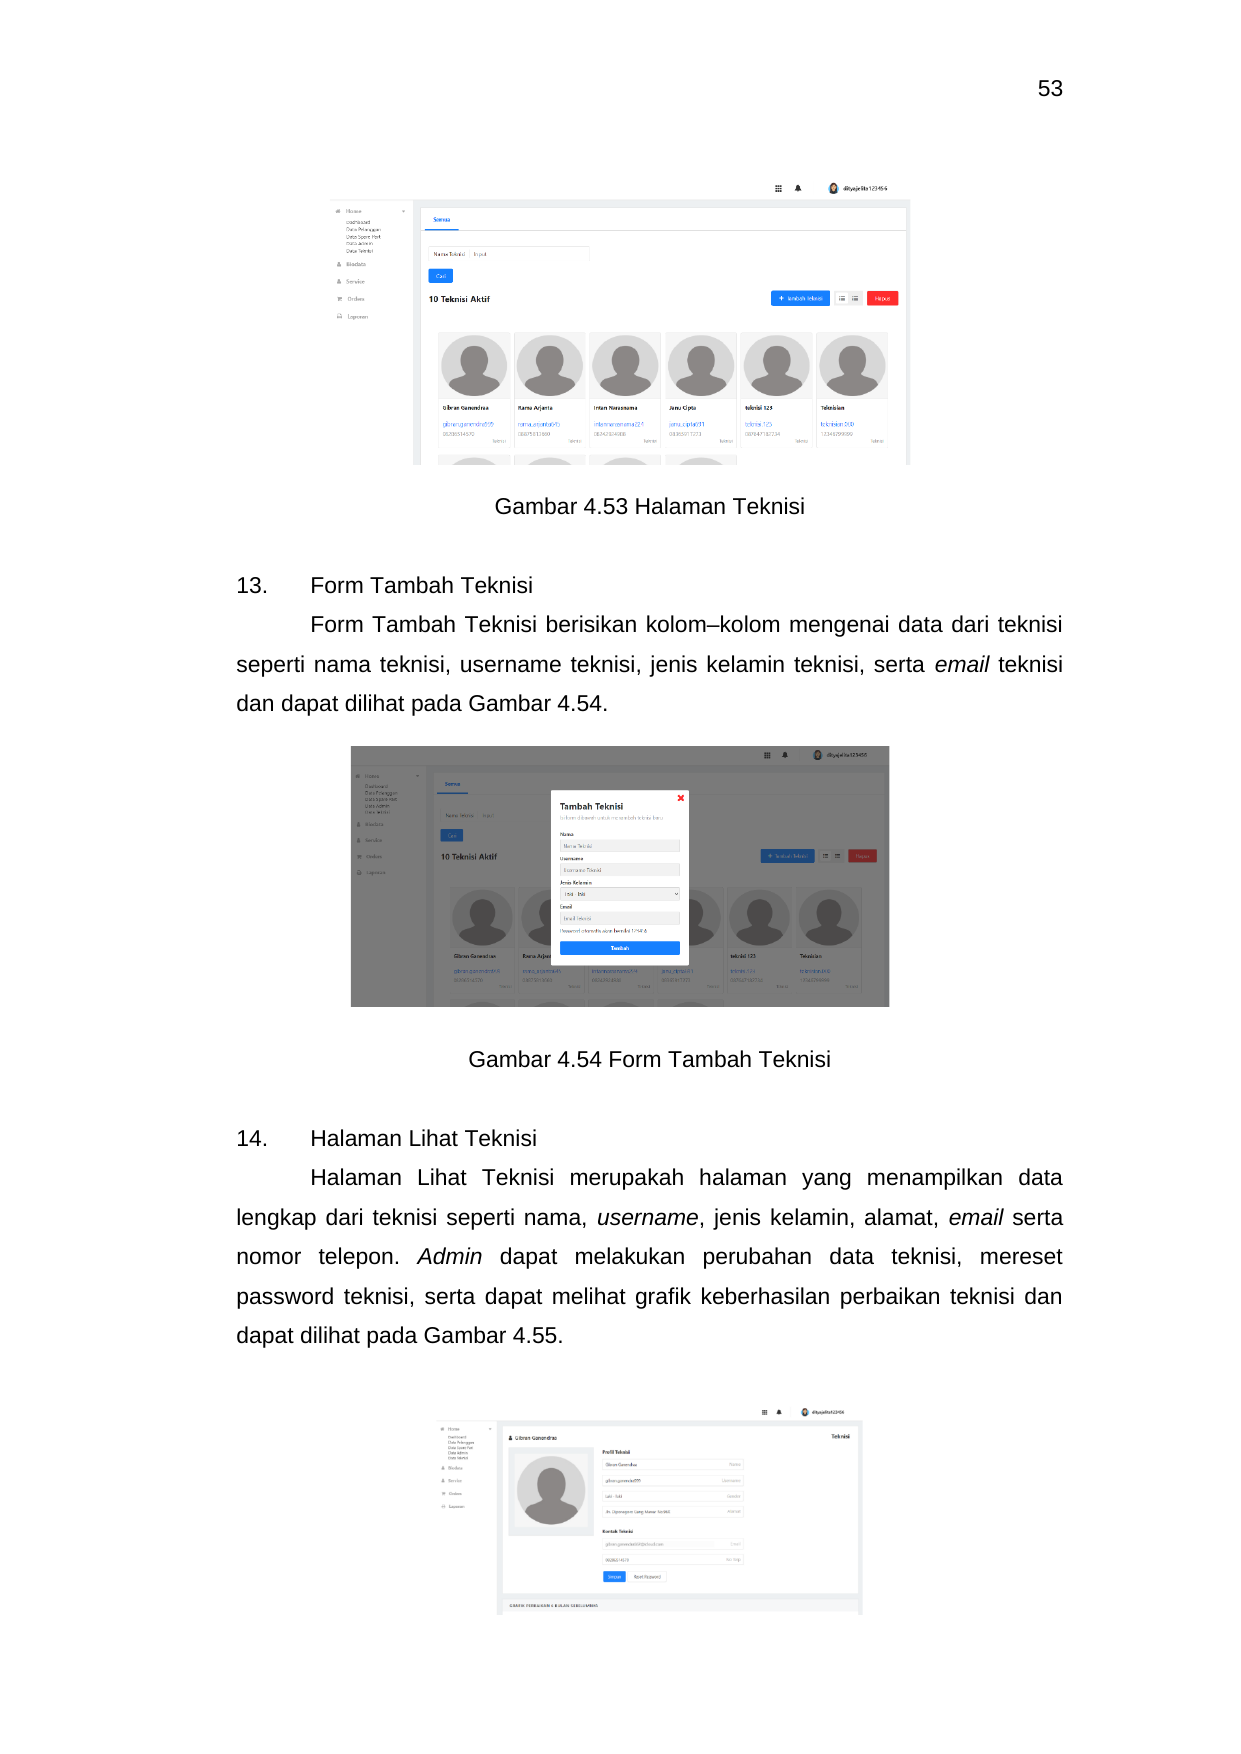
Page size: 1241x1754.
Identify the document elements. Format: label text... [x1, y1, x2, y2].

list Form Tambah Teknisi berisikan kolom–kolom mengenai data dari teknisi seperti nama teknisi, username teknisi, jenis kelamin teknisi, serta email teknisi dan dapat dilihat pada Gambar 4.54. [236, 611, 1063, 717]
picture [329, 178, 911, 465]
text Gambar 4.54 Form Tambah Teknisi [236, 1046, 1063, 1072]
text Gambar 4.53 Halaman Teknisi [236, 493, 1063, 519]
picture [436, 1404, 863, 1615]
picture [350, 746, 890, 1007]
list Form Tambah Teknisi [236, 572, 1063, 598]
text Halaman Lihat Teknisi merupakah halaman yang menampilkan data lengkap dari teknisi seperti nama, username, jenis kelamin, alamat, email serta nomor telepon. Admin dapat melakukan perubahan data teknisi, mereset password teknisi, serta dapat melihat grafik keberhasilan perbaikan teknisi dan dapat dilihat pada Gambar 4.55. [236, 1164, 1063, 1348]
list Halaman Lihat Teknisi [236, 1125, 1063, 1151]
